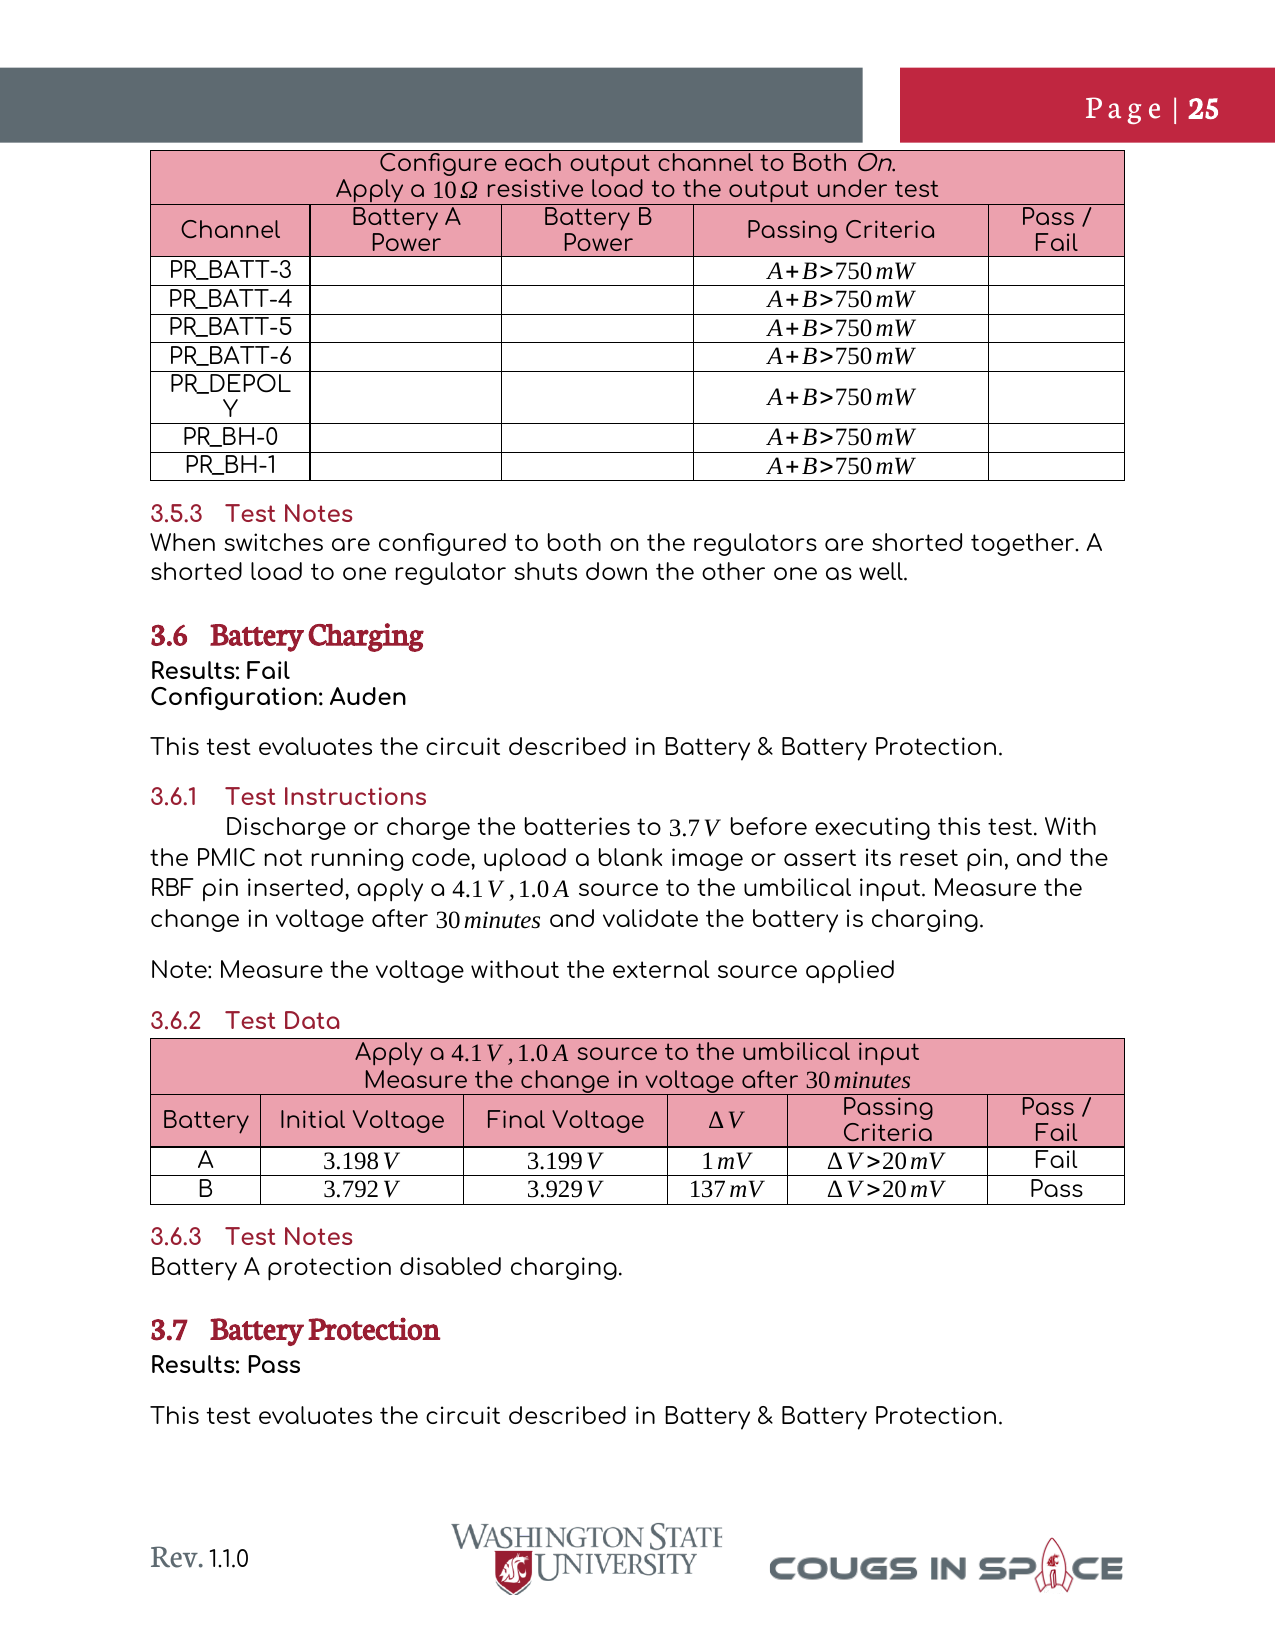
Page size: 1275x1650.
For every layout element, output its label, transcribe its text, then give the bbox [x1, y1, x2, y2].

subtitle Test Data [150, 1009, 1125, 1034]
table_cell [311, 315, 501, 342]
table_cell [464, 1176, 667, 1204]
table_cell [311, 343, 501, 371]
subtitle Test Notes [150, 502, 1125, 528]
text Discharge or charge the batteries to before executing this test. With the PMIC not running code, upload a blank image or assert its reset pin, and the RBF pin inserted, apply a source to the umbilical input. Measure the change in voltage after and validate the battery is charging. [150, 814, 1125, 934]
text This test evaluates the circuit described in Battery & Battery Protection. [150, 1404, 1125, 1429]
table_cell Passing Criteria [788, 1095, 987, 1146]
table_cell [502, 343, 693, 371]
text This test evaluates the circuit described in Battery & Battery Protection. [150, 735, 1125, 761]
table_cell [261, 1176, 463, 1204]
table_cell [311, 257, 501, 285]
table_cell [694, 286, 988, 313]
table_cell [311, 424, 501, 452]
table_cell PR_BH-0 [151, 424, 309, 452]
table_cell Channel [151, 205, 309, 256]
table_cell PR_BATT-3 [151, 257, 309, 285]
table_cell PR_BATT-4 [151, 286, 309, 313]
table_cell A [151, 1148, 260, 1175]
subtitle Test Notes [150, 1226, 1125, 1251]
table_cell [788, 1176, 987, 1204]
table_cell Initial Voltage [261, 1095, 463, 1146]
table_cell [989, 257, 1124, 285]
table_cell [668, 1148, 787, 1175]
table_cell Battery A Power [311, 205, 501, 256]
table_cell Pass / Fail [989, 205, 1124, 256]
text Results: Pass [150, 1353, 1125, 1379]
table_cell [502, 453, 693, 480]
text Results: Fail [150, 659, 1125, 685]
table_cell [694, 424, 988, 452]
table_cell [502, 257, 693, 285]
table_header Apply a source to the umbilical input Measure the change in voltage after [151, 1039, 1124, 1094]
table_cell Pass [988, 1176, 1124, 1204]
table_cell Battery [151, 1095, 260, 1146]
table_cell Battery B Power [502, 205, 693, 256]
table_cell [502, 424, 693, 452]
table_cell [464, 1148, 667, 1175]
table_cell [668, 1176, 787, 1204]
table_cell [668, 1095, 787, 1146]
text Configuration: Auden [150, 685, 1125, 710]
text Note: Measure the voltage without the external source applied [150, 959, 1125, 984]
table_cell [502, 315, 693, 342]
table_cell [311, 372, 501, 423]
table_cell [989, 372, 1124, 423]
table_cell [989, 453, 1124, 480]
subtitle Battery Protection [150, 1305, 1125, 1347]
picture [450, 1522, 723, 1595]
table_cell [989, 343, 1124, 371]
table_cell [694, 343, 988, 371]
table_cell [989, 315, 1124, 342]
table_cell PR_DEPOLY [151, 372, 309, 423]
table_cell [694, 372, 988, 423]
table_cell PR_BATT-6 [151, 343, 309, 371]
table_cell [502, 372, 693, 423]
table_cell [261, 1148, 463, 1175]
table_cell Passing Criteria [694, 205, 988, 256]
picture [769, 1537, 1123, 1594]
table_cell [311, 453, 501, 480]
table_cell B [151, 1176, 260, 1204]
table_cell [788, 1148, 987, 1175]
subtitle Test Instructions [150, 785, 1125, 811]
table_cell Fail [988, 1148, 1124, 1175]
table_cell [694, 453, 988, 480]
table_header Configure each output channel to Both On. Apply a resistive load to the output under test [151, 151, 1124, 204]
text Battery A protection disabled charging. [150, 1255, 1125, 1280]
table_cell Final Voltage [464, 1095, 667, 1146]
table_cell [311, 286, 501, 313]
subtitle Battery Charging [150, 611, 1125, 653]
table_cell [694, 257, 988, 285]
table_cell [989, 286, 1124, 313]
table_cell PR_BATT-5 [151, 315, 309, 342]
table_cell [694, 315, 988, 342]
table_cell Pass / Fail [988, 1095, 1124, 1146]
text When switches are configured to both on the regulators are shorted together. A shorted load to one regulator shuts down the other one as well. [150, 531, 1125, 586]
table_cell [989, 424, 1124, 452]
table_cell [502, 286, 693, 313]
table_cell PR_BH-1 [151, 453, 309, 480]
